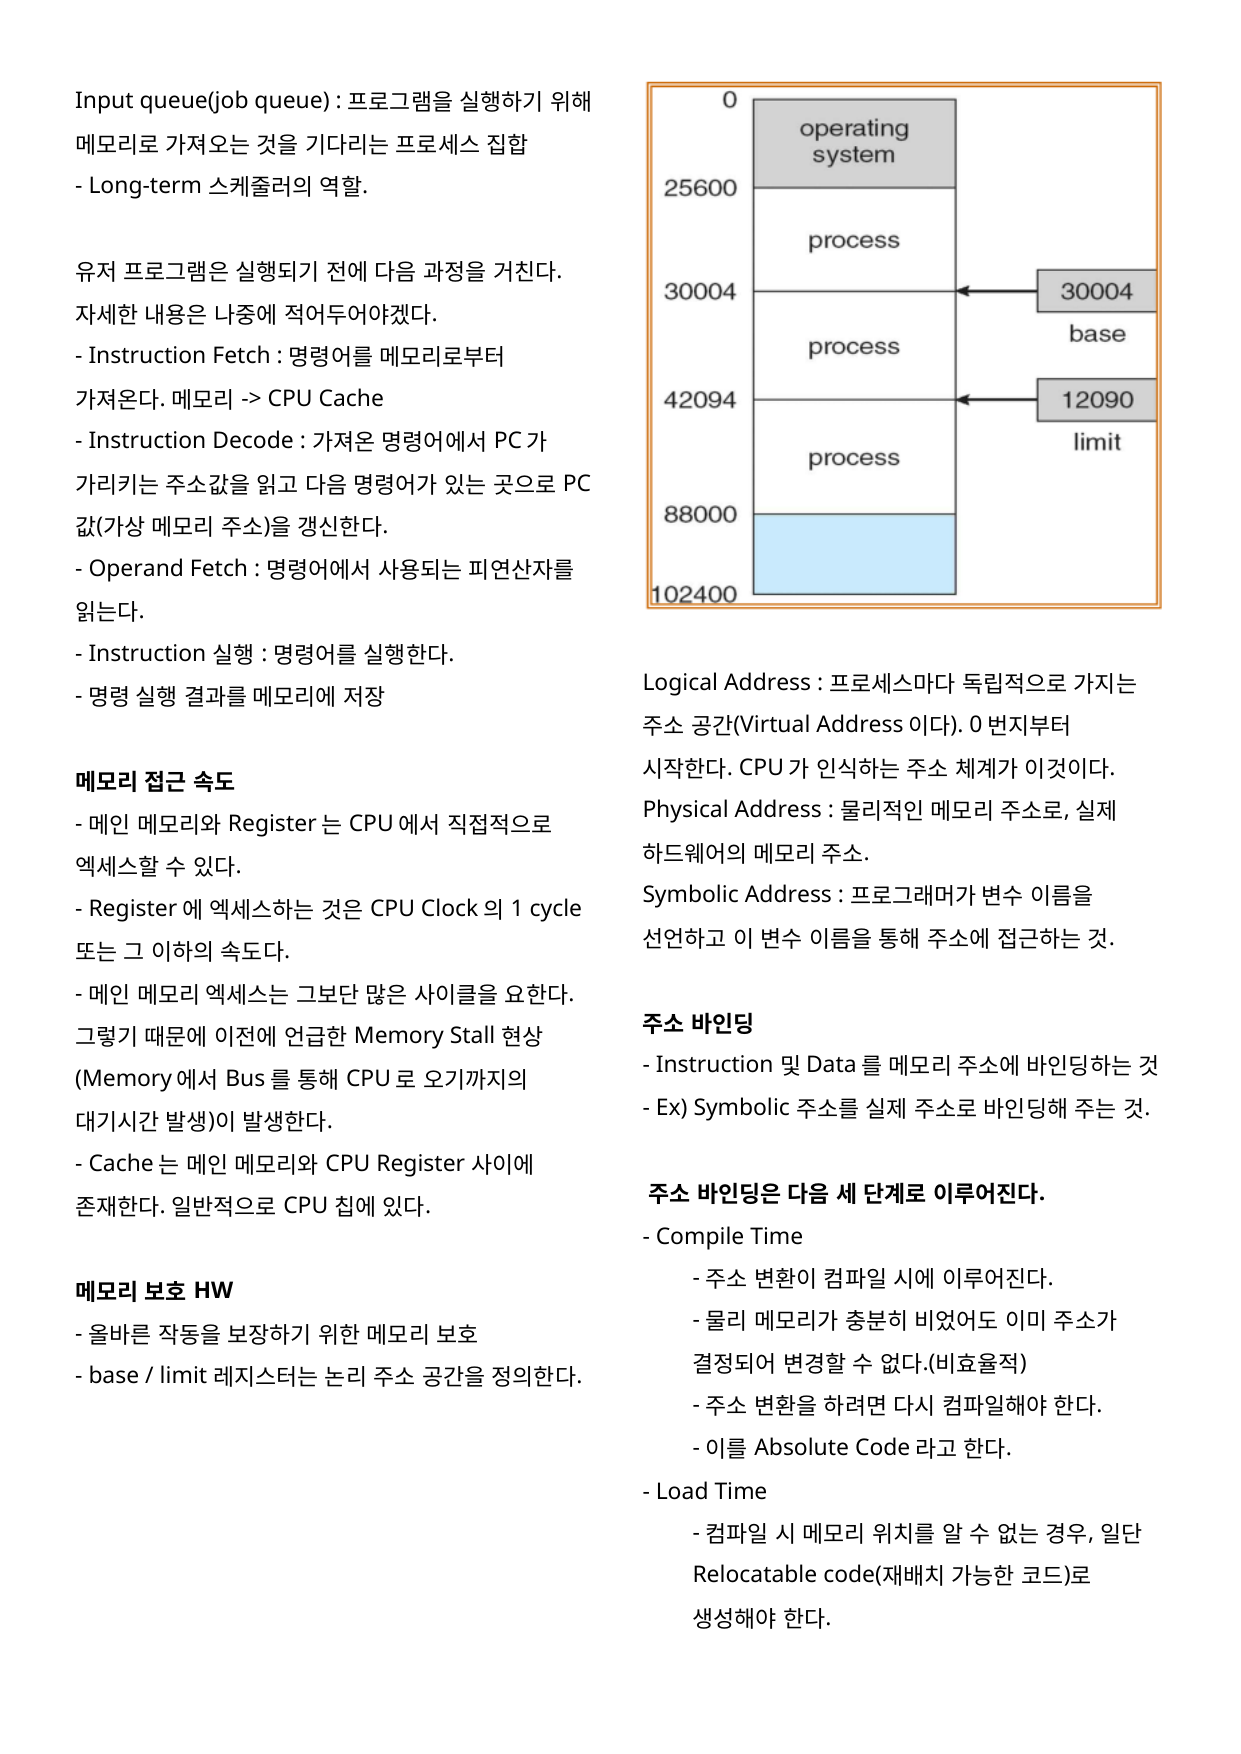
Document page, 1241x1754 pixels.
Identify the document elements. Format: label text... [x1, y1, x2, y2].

text - Load Time [642, 1464, 1165, 1506]
text 유저 프로그램은 실행되기 전에 다음 과정을 거친다. 자세한 내용은 나중에 적어두어야겠다. [75, 245, 598, 330]
text 주소 바인딩은 다음 세 단계로 이루어진다. [642, 1166, 1165, 1209]
text - 물리 메모리가 충분히 비었어도 이미 주소가 결정되어 변경할 수 없다.(비효율적) [692, 1294, 1165, 1379]
text - 주소 변환을 하려면 다시 컴파일해야 한다. [692, 1379, 1165, 1421]
text - 이를 Absolute Code라고 한다. [692, 1421, 1165, 1464]
text 주소 바인딩 [642, 996, 1165, 1039]
text Physical Address : 물리적인 메모리 주소로, 실제 하드웨어의 메모리 주소. [642, 784, 1165, 869]
text Input queue(job queue) : 프로그램을 실행하기 위해 메모리로 가져오는 것을 기다리는 프로세스 집합 - Long-term 스케줄러의 역할. [75, 75, 598, 202]
text - Instruction 및 Data를 메모리 주소에 바인딩하는 것 [642, 1039, 1165, 1081]
text - Compile Time [642, 1209, 1165, 1251]
text - 주소 변환이 컴파일 시에 이루어진다. [692, 1251, 1165, 1294]
text - Instruction Decode : 가져온 명령어에서 PC가 가리키는 주소값을 읽고 다음 명령어가 있는 곳으로 PC값(가상 메모리 주소)을 갱신한다. [75, 415, 598, 542]
text - 명령 실행 결과를 메모리에 저장 [75, 670, 598, 712]
text - 메인 메모리와 Register는 CPU에서 직접적으로 엑세스할 수 있다. [75, 797, 598, 882]
text 메모리 접근 속도 [75, 755, 598, 797]
text Symbolic Address : 프로그래머가 변수 이름을 선언하고 이 변수 이름을 통해 주소에 접근하는 것. [642, 869, 1165, 954]
text - Instruction Fetch : 명령어를 메모리로부터 가져온다. 메모리 -> CPU Cache [75, 330, 598, 415]
text 메모리 보호 HW [75, 1265, 598, 1307]
text - Operand Fetch : 명령어에서 사용되는 피연산자를 읽는다. [75, 542, 598, 627]
text - Cache는 메인 메모리와 CPU Register 사이에 존재한다. 일반적으로 CPU 칩에 있다. [75, 1137, 598, 1222]
text Logical Address : 프로세스마다 독립적으로 가지는 주소 공간(Virtual Address이다). 0번지부터 시작한다. CPU가 인식하는 주소 체계가 이것이다. [642, 656, 1165, 784]
text - Ex) Symbolic 주소를 실제 주소로 바인딩해 주는 것. [642, 1081, 1165, 1124]
text - Instruction 실행 : 명령어를 실행한다. [75, 627, 598, 670]
text - 올바른 작동을 보장하기 위한 메모리 보호 [75, 1307, 598, 1350]
text - 컴파일 시 메모리 위치를 알 수 없는 경우, 일단 Relocatable code(재배치 가능한 코드)로 생성해야 한다. [692, 1506, 1165, 1634]
text - Register에 엑세스하는 것은 CPU Clock의 1 cycle 또는 그 이하의 속도다. [75, 882, 598, 967]
text - 메인 메모리 엑세스는 그보단 많은 사이클을 요한다. 그렇기 때문에 이전에 언급한 Memory Stall 현상(Memory에서 Bus를 통해 CPU로 오기까지의 대기시간 발생)이 발생한다. [75, 967, 598, 1137]
picture [642, 75, 1166, 614]
text - base / limit 레지스터는 논리 주소 공간을 정의한다. [75, 1350, 598, 1392]
